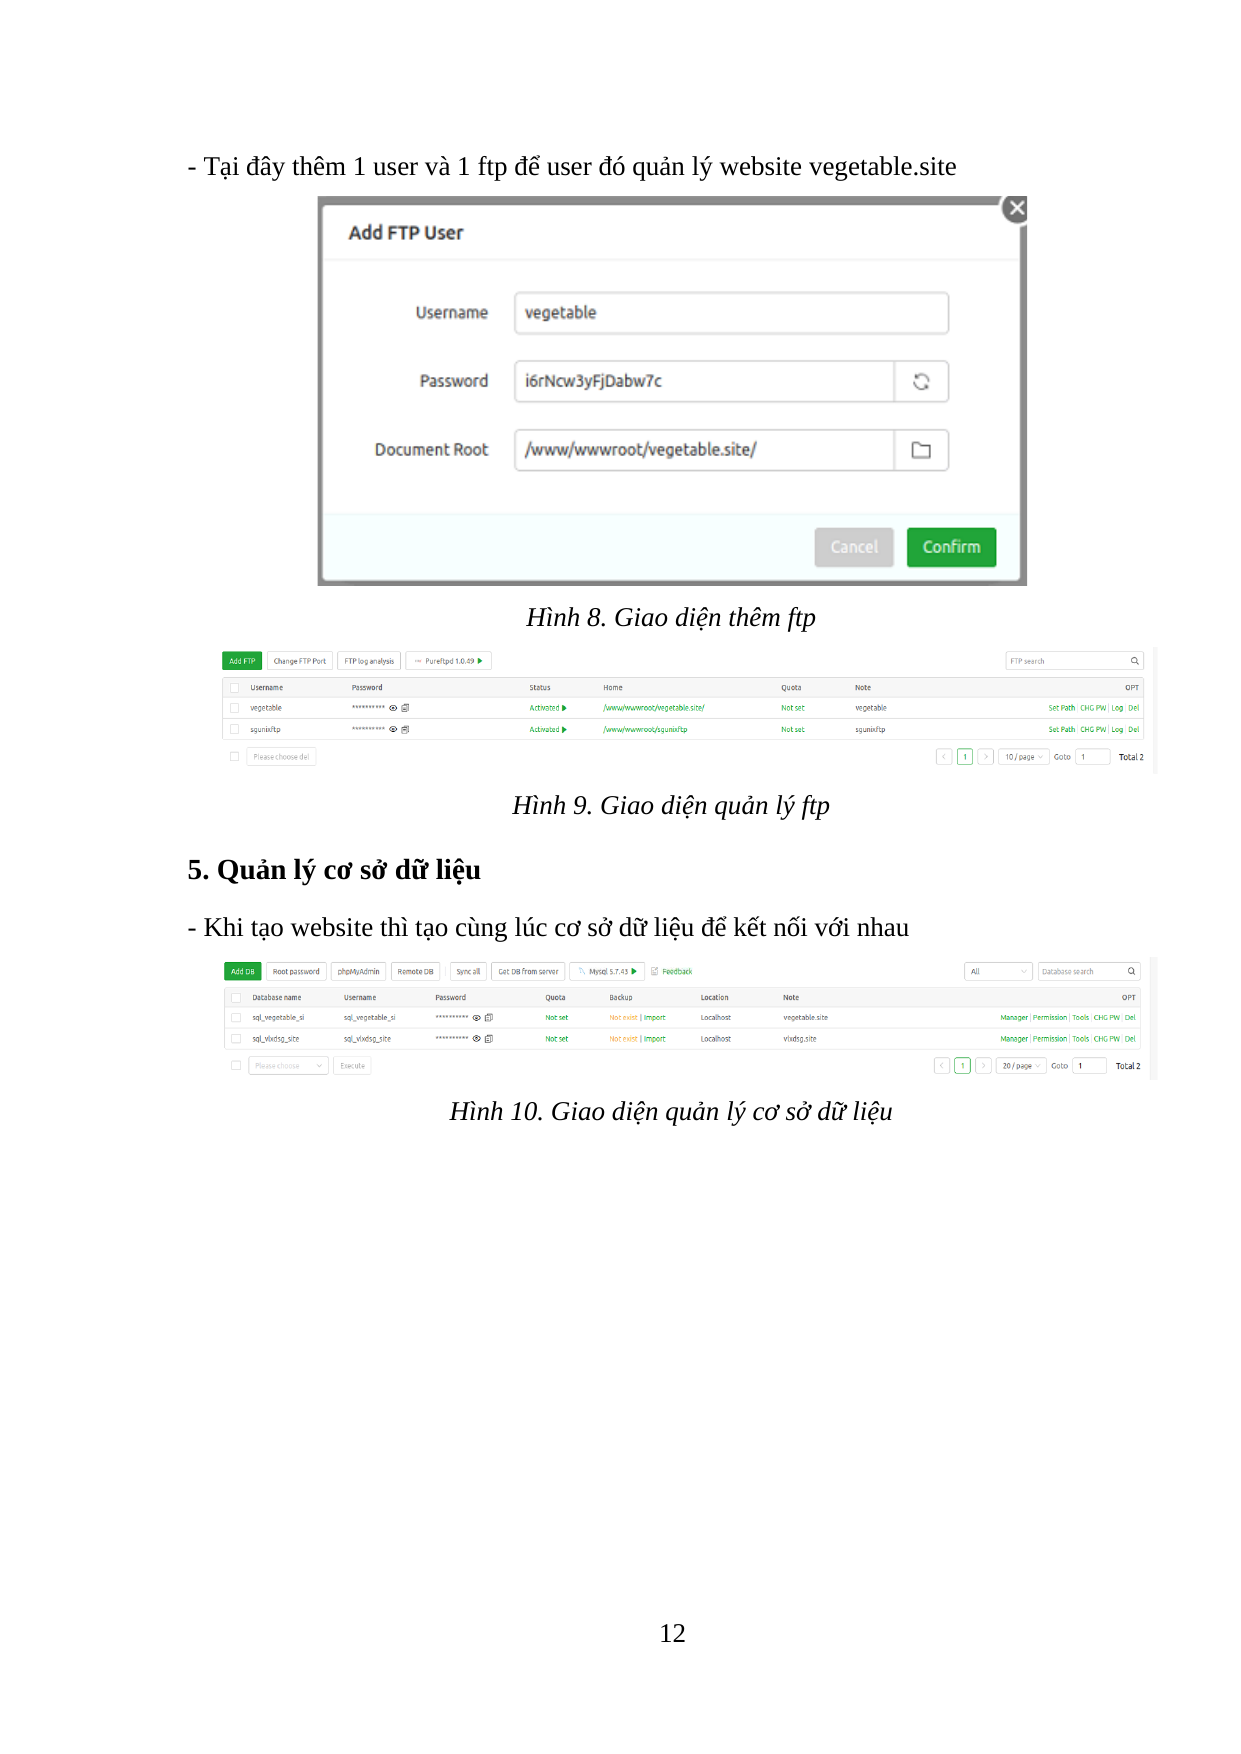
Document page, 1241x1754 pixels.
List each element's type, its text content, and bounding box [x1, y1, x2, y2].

text Hình 8. Giao diện thêm ftp [217, 601, 1128, 632]
text Hình 10. Giao diện quản lý cơ sở dữ liệu [217, 1096, 1128, 1127]
text Hình 9. Giao diện quản lý ftp [217, 789, 1128, 820]
subtitle 5. Quản lý cơ sở dữ liệu [187, 852, 1128, 886]
picture [317, 196, 1028, 586]
text - Tại đây thêm 1 user và 1 ftp để user đó quản lý website vegetable.site [187, 150, 1128, 181]
picture [217, 957, 1158, 1080]
text - Khi tạo website thì tạo cùng lúc cơ sở dữ liệu để kết nối với nhau [187, 911, 1128, 942]
picture [217, 647, 1158, 774]
